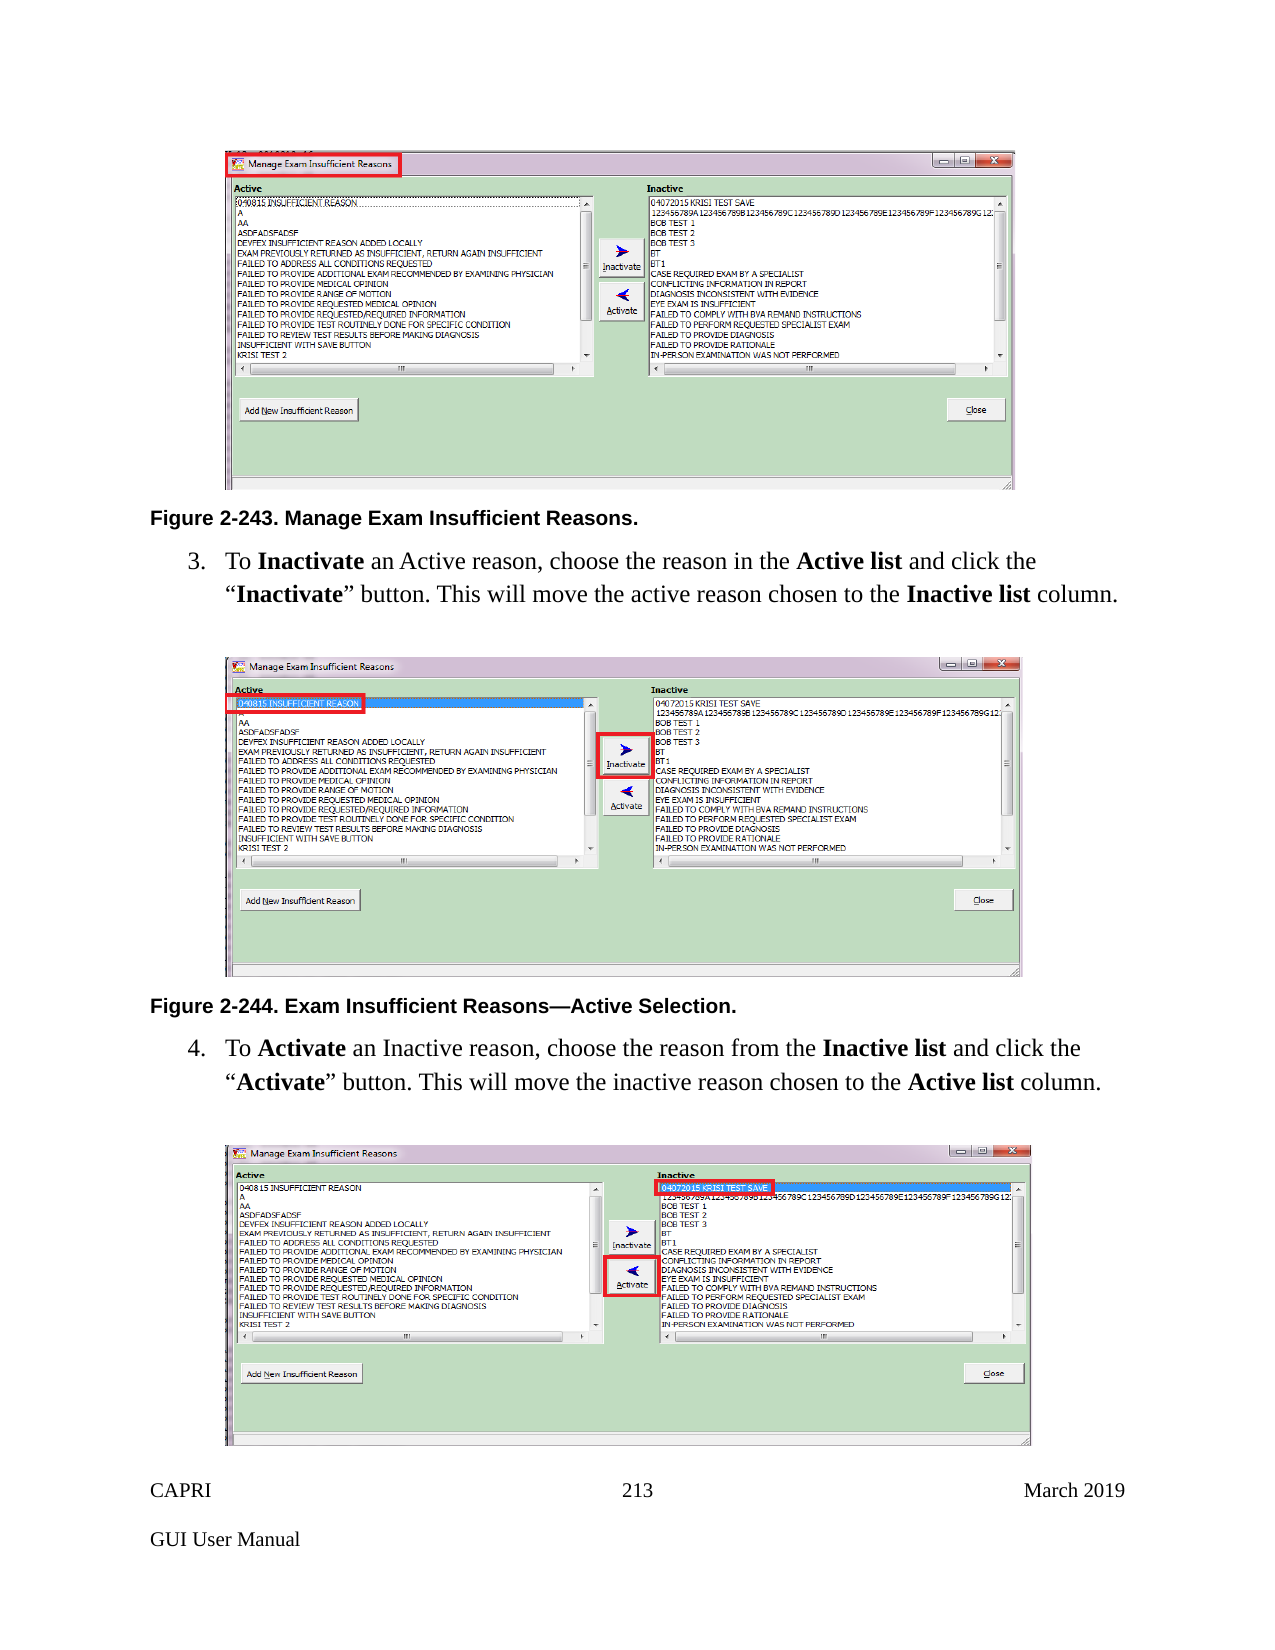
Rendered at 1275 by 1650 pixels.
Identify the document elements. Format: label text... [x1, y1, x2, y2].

list To Inactivate an Active reason, choose the reason in the Active list and click the “Inactivate” button. This will move the active reason chosen to the Inactive list column. [187, 546, 1125, 608]
list To Activate an Inactive reason, choose the reason from the Inactive list and click the “Activate” button. This will move the inactive reason chosen to the Active list column. [187, 1033, 1125, 1095]
text Figure 2-230. Exam Insufficient Reasons—Active Selection. [150, 993, 1125, 1017]
text Figure 2-229. Manage Exam Insufficient Reasons. [150, 506, 1125, 530]
picture [225, 1145, 1033, 1446]
picture [225, 657, 1023, 977]
picture [225, 150, 1016, 490]
